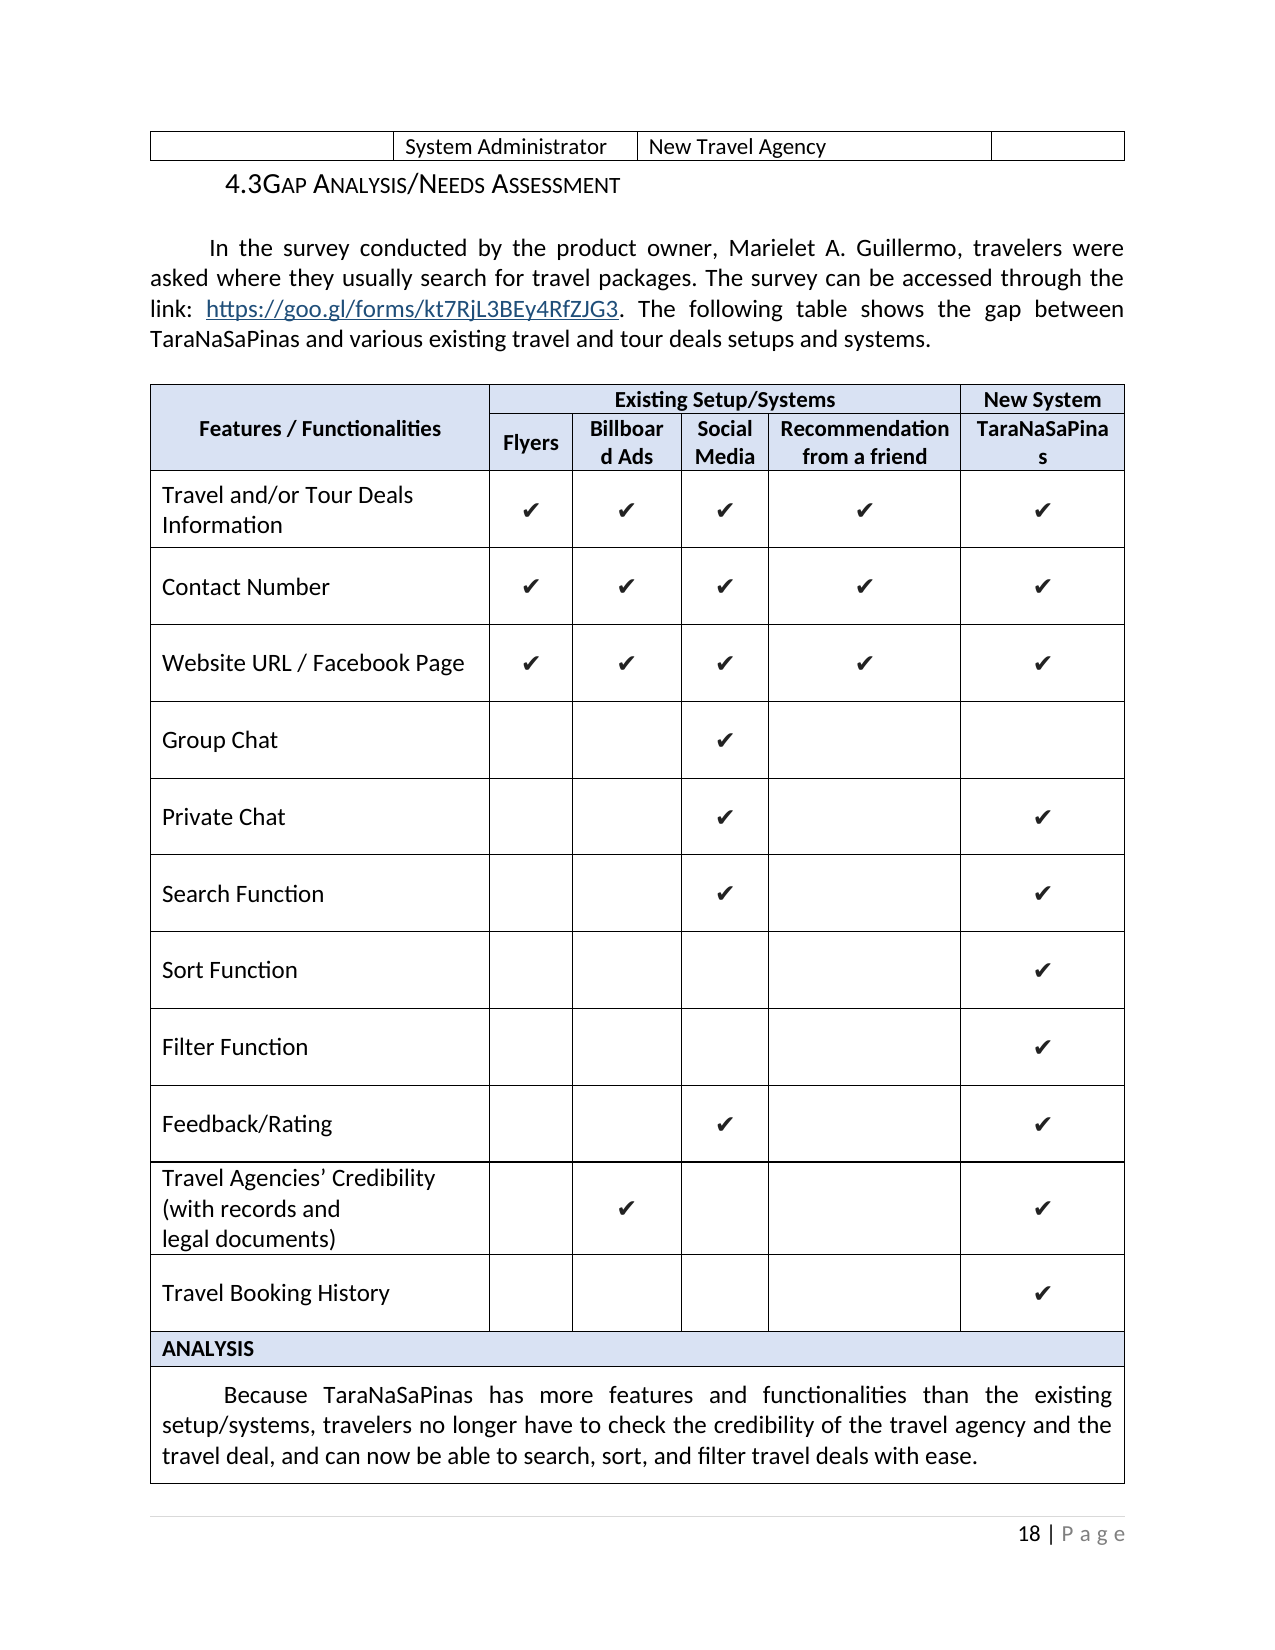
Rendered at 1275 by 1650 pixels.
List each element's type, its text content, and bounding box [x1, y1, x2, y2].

table_cell ✔ [682, 855, 768, 931]
table_cell ✔ [961, 1255, 1124, 1331]
table_header Features / Functionalities [151, 385, 489, 470]
table_cell Filter Function [151, 1009, 489, 1084]
table_cell ✔ [961, 625, 1124, 701]
table_cell ✔ [682, 1086, 768, 1161]
table_cell [682, 932, 768, 1008]
table_cell ANALYSIS [151, 1332, 1124, 1366]
table_cell System Administrator [394, 132, 637, 160]
table_cell Website URL / Facebook Page [151, 625, 489, 701]
table_cell ✔ [769, 625, 960, 701]
table_cell [573, 1255, 681, 1331]
table_cell ✔ [490, 625, 572, 701]
table_cell ✔ [961, 1086, 1124, 1161]
table_cell [490, 702, 572, 777]
table_cell TaraNaSaPinas [961, 414, 1124, 470]
table_cell [961, 702, 1124, 777]
table_cell Travel Booking History [151, 1255, 489, 1331]
table_cell [682, 1255, 768, 1331]
table_cell Travel Agencies’ Credibility (with records and legal documents) [151, 1163, 489, 1254]
table_cell [573, 1086, 681, 1161]
table_cell [490, 932, 572, 1008]
table_cell Group Chat [151, 702, 489, 777]
table_cell [769, 702, 960, 777]
table_cell Social Media [682, 414, 768, 470]
table_cell ✔ [682, 548, 768, 624]
table_cell ✔ [682, 779, 768, 854]
table_cell [573, 932, 681, 1008]
table_cell ✔ [573, 471, 681, 547]
table_cell ✔ [961, 1163, 1124, 1254]
table_cell ✔ [769, 548, 960, 624]
table_cell New Travel Agency [638, 132, 991, 160]
table_cell [573, 1009, 681, 1084]
table_cell [490, 855, 572, 931]
table_cell ✔ [682, 471, 768, 547]
table_cell [992, 132, 1124, 160]
table_cell ✔ [682, 702, 768, 777]
table_cell ✔ [573, 625, 681, 701]
table_cell Sort Function [151, 932, 489, 1008]
table_cell [769, 1255, 960, 1331]
subtitle Gap Analysis/Needs Assessment [225, 166, 1125, 201]
table_cell [769, 1086, 960, 1161]
table_header New System [961, 385, 1124, 413]
table_cell ✔ [573, 548, 681, 624]
table_cell Recommendation from a friend [769, 414, 960, 470]
table_cell Billboard Ads [573, 414, 681, 470]
table_cell ✔ [961, 548, 1124, 624]
table_cell Feedback/Rating [151, 1086, 489, 1161]
table_cell [769, 779, 960, 854]
table_cell [682, 1009, 768, 1084]
table_cell ✔ [490, 548, 572, 624]
table_cell ✔ [573, 1163, 681, 1254]
table_cell Search Function [151, 855, 489, 931]
table_cell Contact Number [151, 548, 489, 624]
table_header Existing Setup/Systems [490, 385, 960, 413]
table_cell Travel and/or Tour Deals Information [151, 471, 489, 547]
table_cell [490, 1086, 572, 1161]
table_cell ✔ [961, 1009, 1124, 1084]
text In the survey conducted by the product owner, Marielet A. Guillermo, travelers were asked where they usually search for travel packages. The survey can be accessed through the link: https://goo.gl/forms/kt7RjL3BEy4RfZJG3. The following table shows the gap between TaraNaSaPinas and various existing travel and tour deals setups and systems. [150, 232, 1125, 354]
table_cell [490, 1255, 572, 1331]
table_cell [573, 779, 681, 854]
table_cell ✔ [682, 625, 768, 701]
table_cell [490, 1009, 572, 1084]
table_cell [573, 855, 681, 931]
table_cell ✔ [961, 855, 1124, 931]
table_cell Because TaraNaSaPinas has more features and functionalities than the existing setup/systems, travelers no longer have to check the credibility of the travel agency and the travel deal, and can now be able to search, sort, and filter travel deals with ease. [151, 1367, 1124, 1483]
table_cell ✔ [961, 471, 1124, 547]
table_cell [682, 1163, 768, 1254]
table_cell [490, 779, 572, 854]
table_cell ✔ [769, 471, 960, 547]
table_cell [769, 932, 960, 1008]
table_cell [573, 702, 681, 777]
table_cell [769, 855, 960, 931]
table_cell ✔ [961, 779, 1124, 854]
table_cell Flyers [490, 414, 572, 470]
table_cell ✔ [490, 471, 572, 547]
table_cell [769, 1163, 960, 1254]
table_cell [769, 1009, 960, 1084]
table_cell Private Chat [151, 779, 489, 854]
table_cell ✔ [961, 932, 1124, 1008]
table_cell [490, 1163, 572, 1254]
